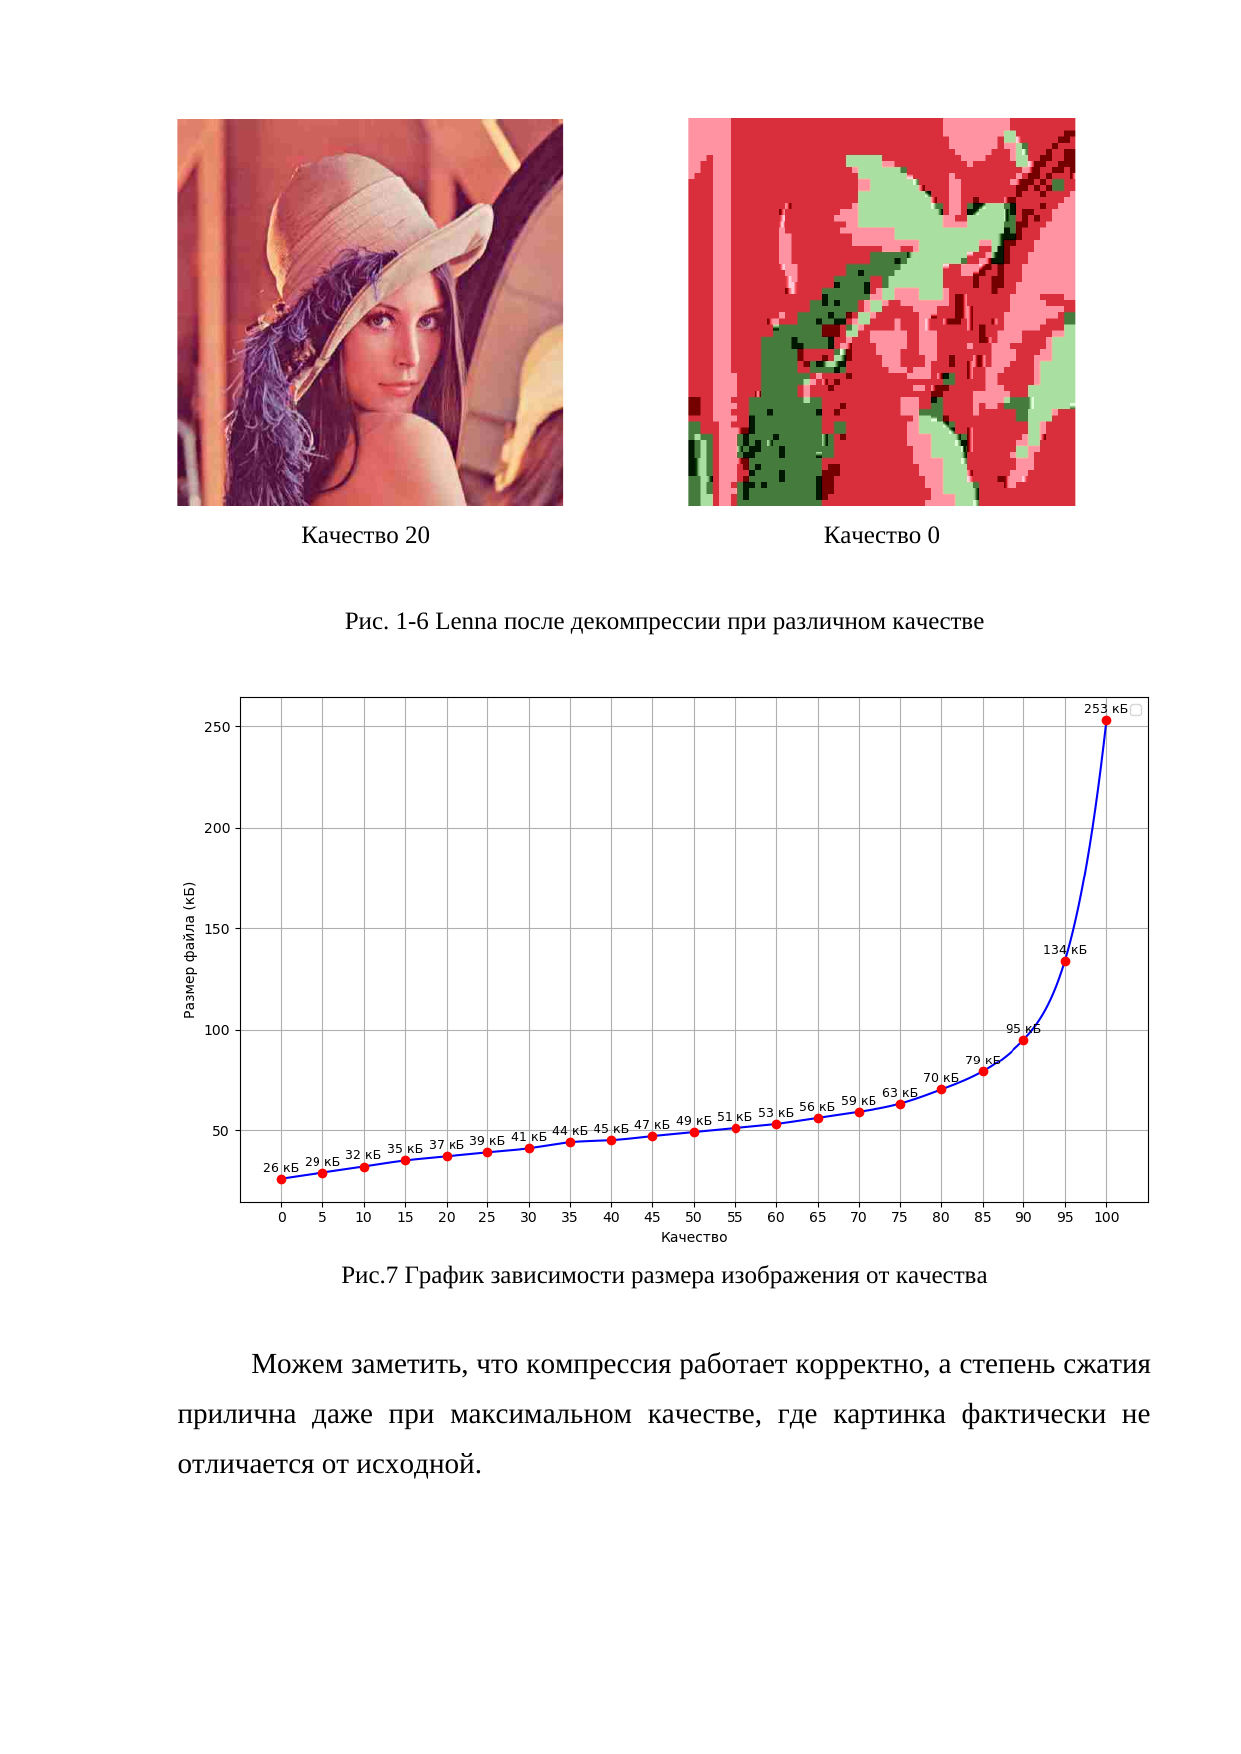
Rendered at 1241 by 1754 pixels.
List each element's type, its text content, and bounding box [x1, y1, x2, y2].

picture [688, 118, 1076, 506]
text Качество 20 Качество 0 [177, 520, 1152, 548]
picture [177, 119, 564, 506]
text Рис.7 График зависимости размера изображения от качества [177, 1260, 1152, 1288]
text Можем заметить, что компрессия работает корректно, а степень сжатия прилична даже при максимальном качестве, где картинка фактически не отличается от исходной. [177, 1346, 1152, 1480]
text Рис. 1-6 Lenna после декомпрессии при различном качестве [177, 606, 1152, 635]
picture [177, 692, 1152, 1246]
